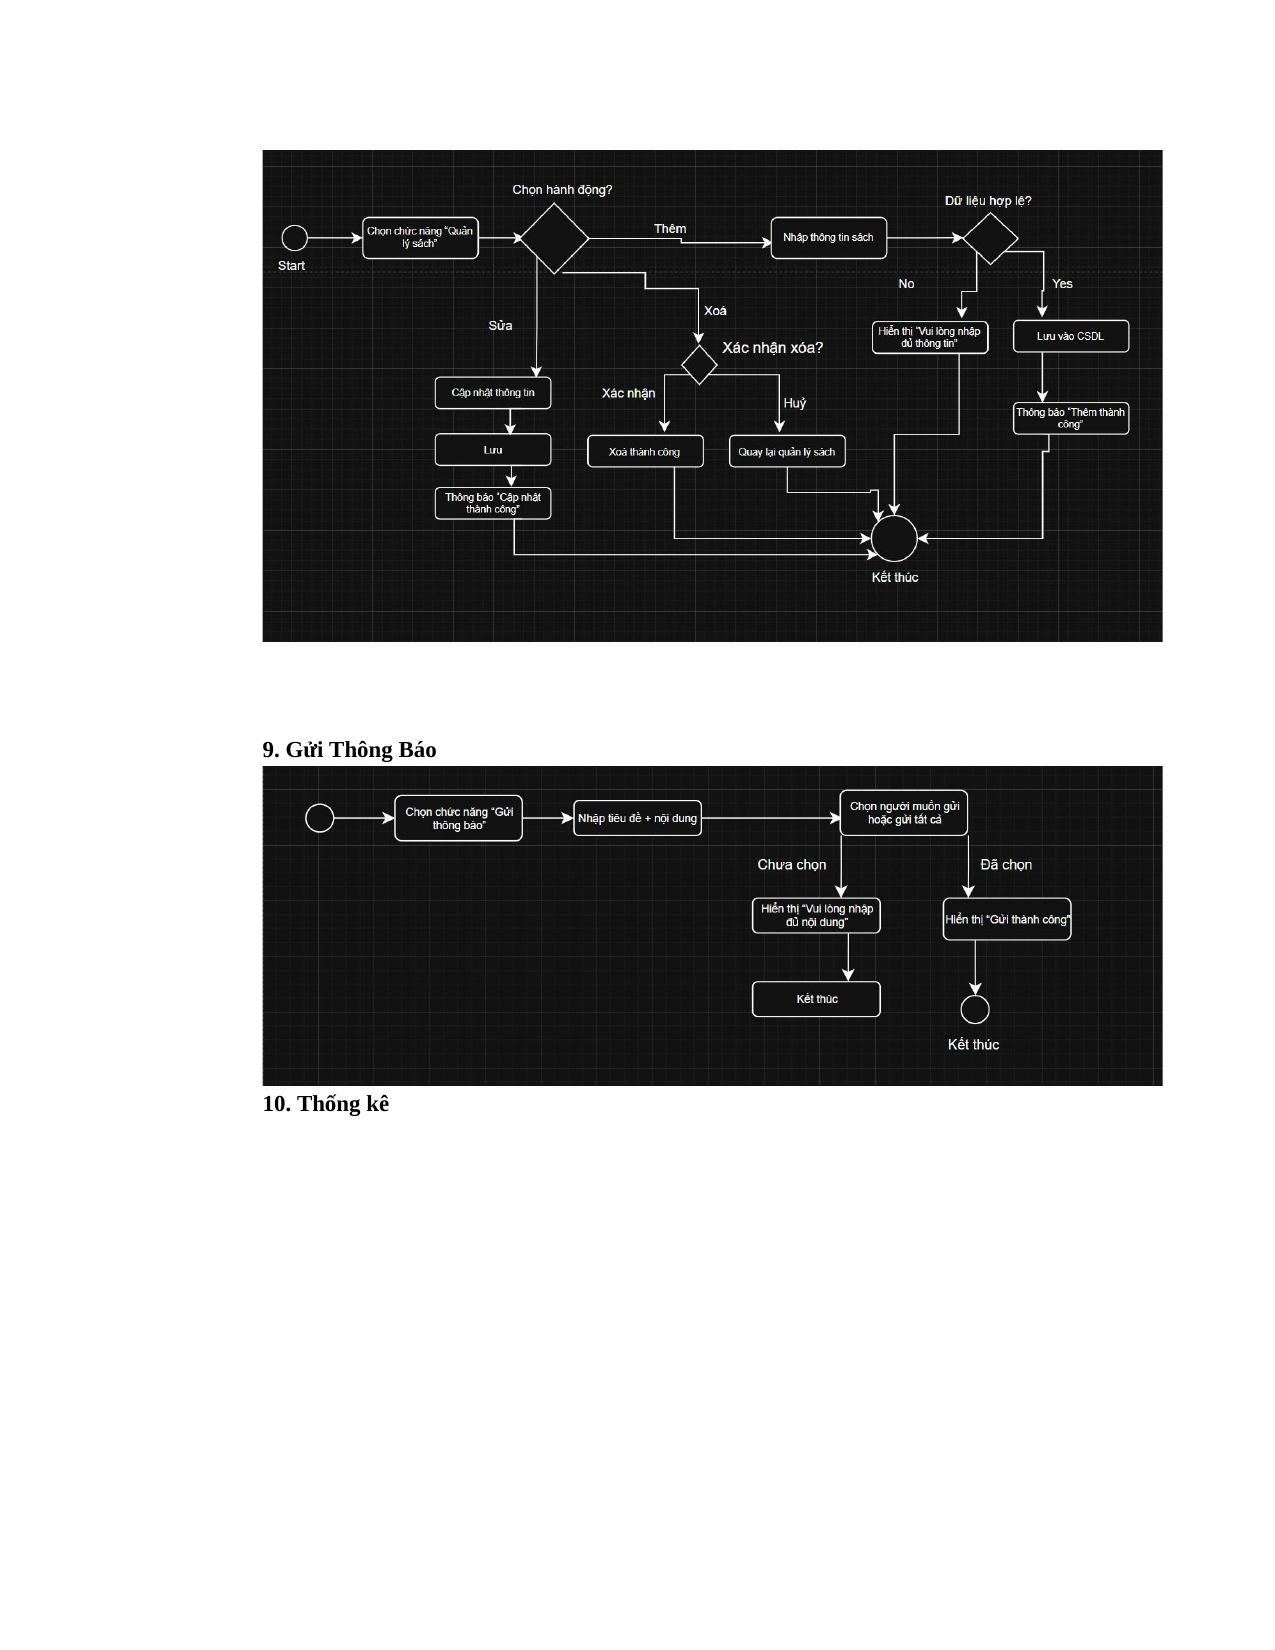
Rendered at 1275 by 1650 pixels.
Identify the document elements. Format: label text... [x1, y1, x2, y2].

list 9. Gửi Thông Báo [262, 736, 1087, 762]
picture [262, 766, 1163, 1086]
list 10. Thống kê [262, 1090, 1087, 1116]
picture [262, 150, 1163, 642]
